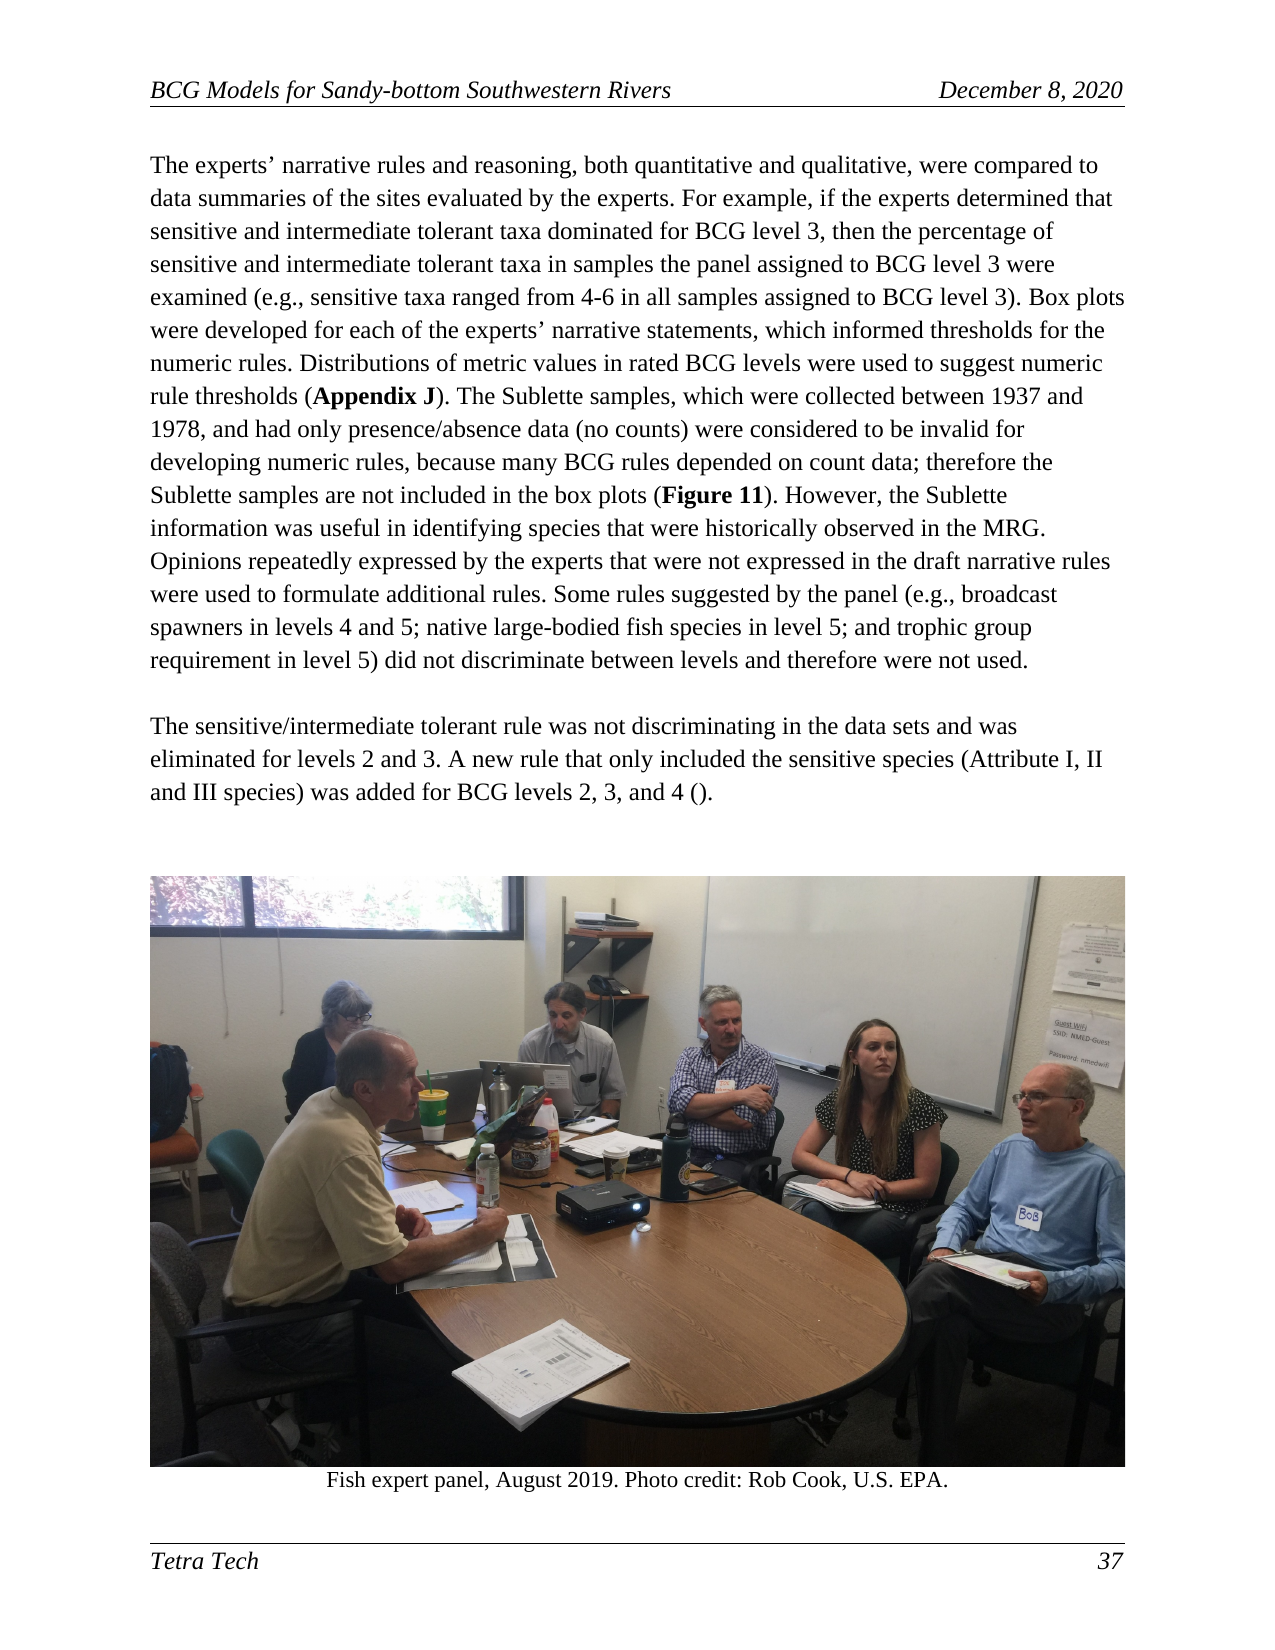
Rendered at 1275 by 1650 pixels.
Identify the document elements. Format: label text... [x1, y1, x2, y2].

text The sensitive/intermediate tolerant rule was not discriminating in the data sets and was eliminated for levels 2 and 3. A new rule that only included the sensitive species (Attribute I, II and III species) was added for BCG levels 2, 3, and 4 (Table 16). [150, 711, 1125, 806]
text The experts’ narrative rules and reasoning, both quantitative and qualitative, were compared to data summaries of the sites evaluated by the experts. For example, if the experts determined that sensitive and intermediate tolerant taxa dominated for BCG level 3, then the percentage of sensitive and intermediate tolerant taxa in samples the panel assigned to BCG level 3 were examined (e.g., sensitive taxa ranged from 4-6 in all samples assigned to BCG level 3). Box plots were developed for each of the experts’ narrative statements, which informed thresholds for the numeric rules. Distributions of metric values in rated BCG levels were used to suggest numeric rule thresholds (Appendix J). The Sublette samples, which were collected between 1937 and 1978, and had only presence/absence data (no counts) were considered to be invalid for developing numeric rules, because many BCG rules depended on count data; therefore the Sublette samples are not included in the box plots (Figure 11). However, the Sublette information was useful in identifying species that were historically observed in the MRG. Opinions repeatedly expressed by the experts that were not expressed in the draft narrative rules were used to formulate additional rules. Some rules suggested by the panel (e.g., broadcast spawners in levels 4 and 5; native large-bodied fish species in level 5; and trophic group requirement in level 5) did not discriminate between levels and therefore were not used. [150, 150, 1125, 674]
text Fish expert panel, August 2019. Photo credit: Rob Cook, U.S. EPA. [150, 1467, 1125, 1493]
picture [150, 876, 1125, 1467]
